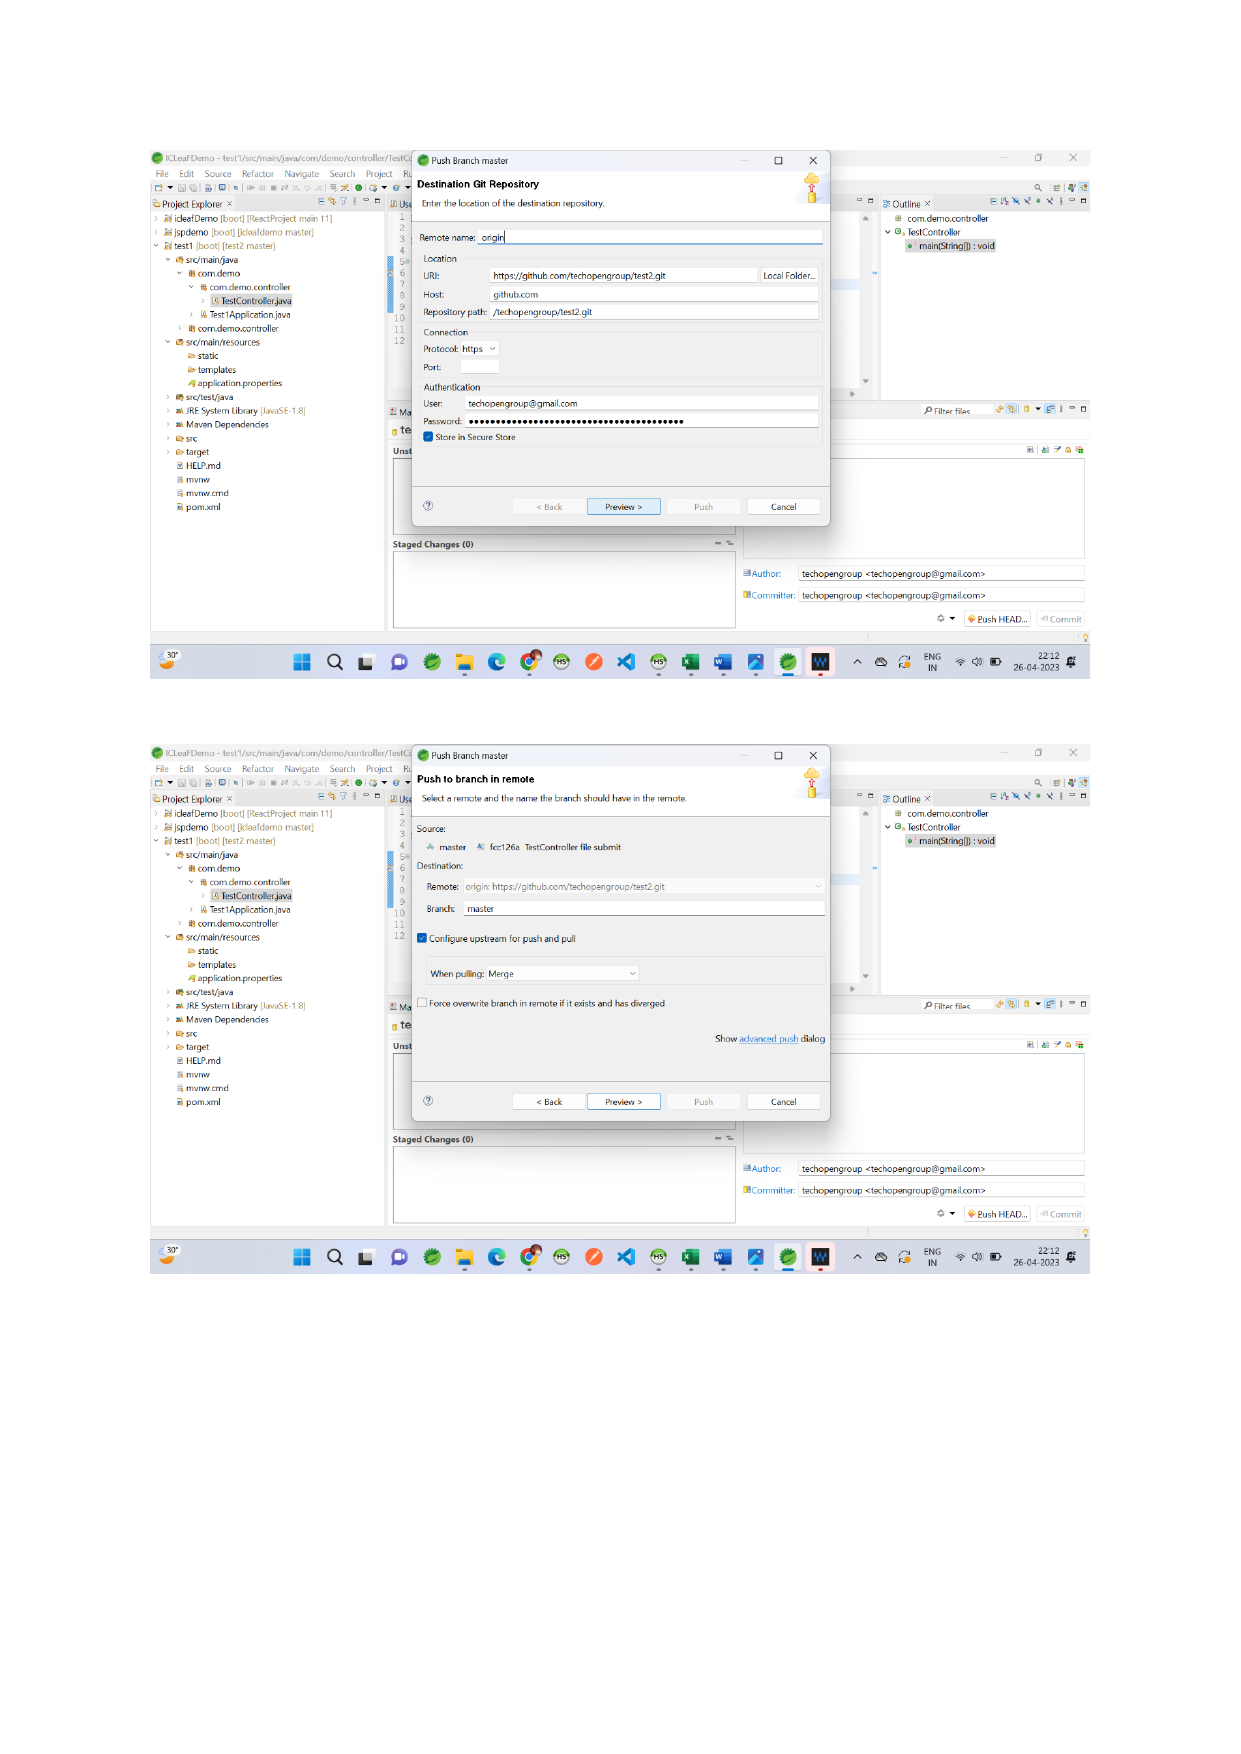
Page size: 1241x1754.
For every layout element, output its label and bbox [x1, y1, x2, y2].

picture [150, 744, 1091, 1274]
picture [150, 150, 1091, 679]
